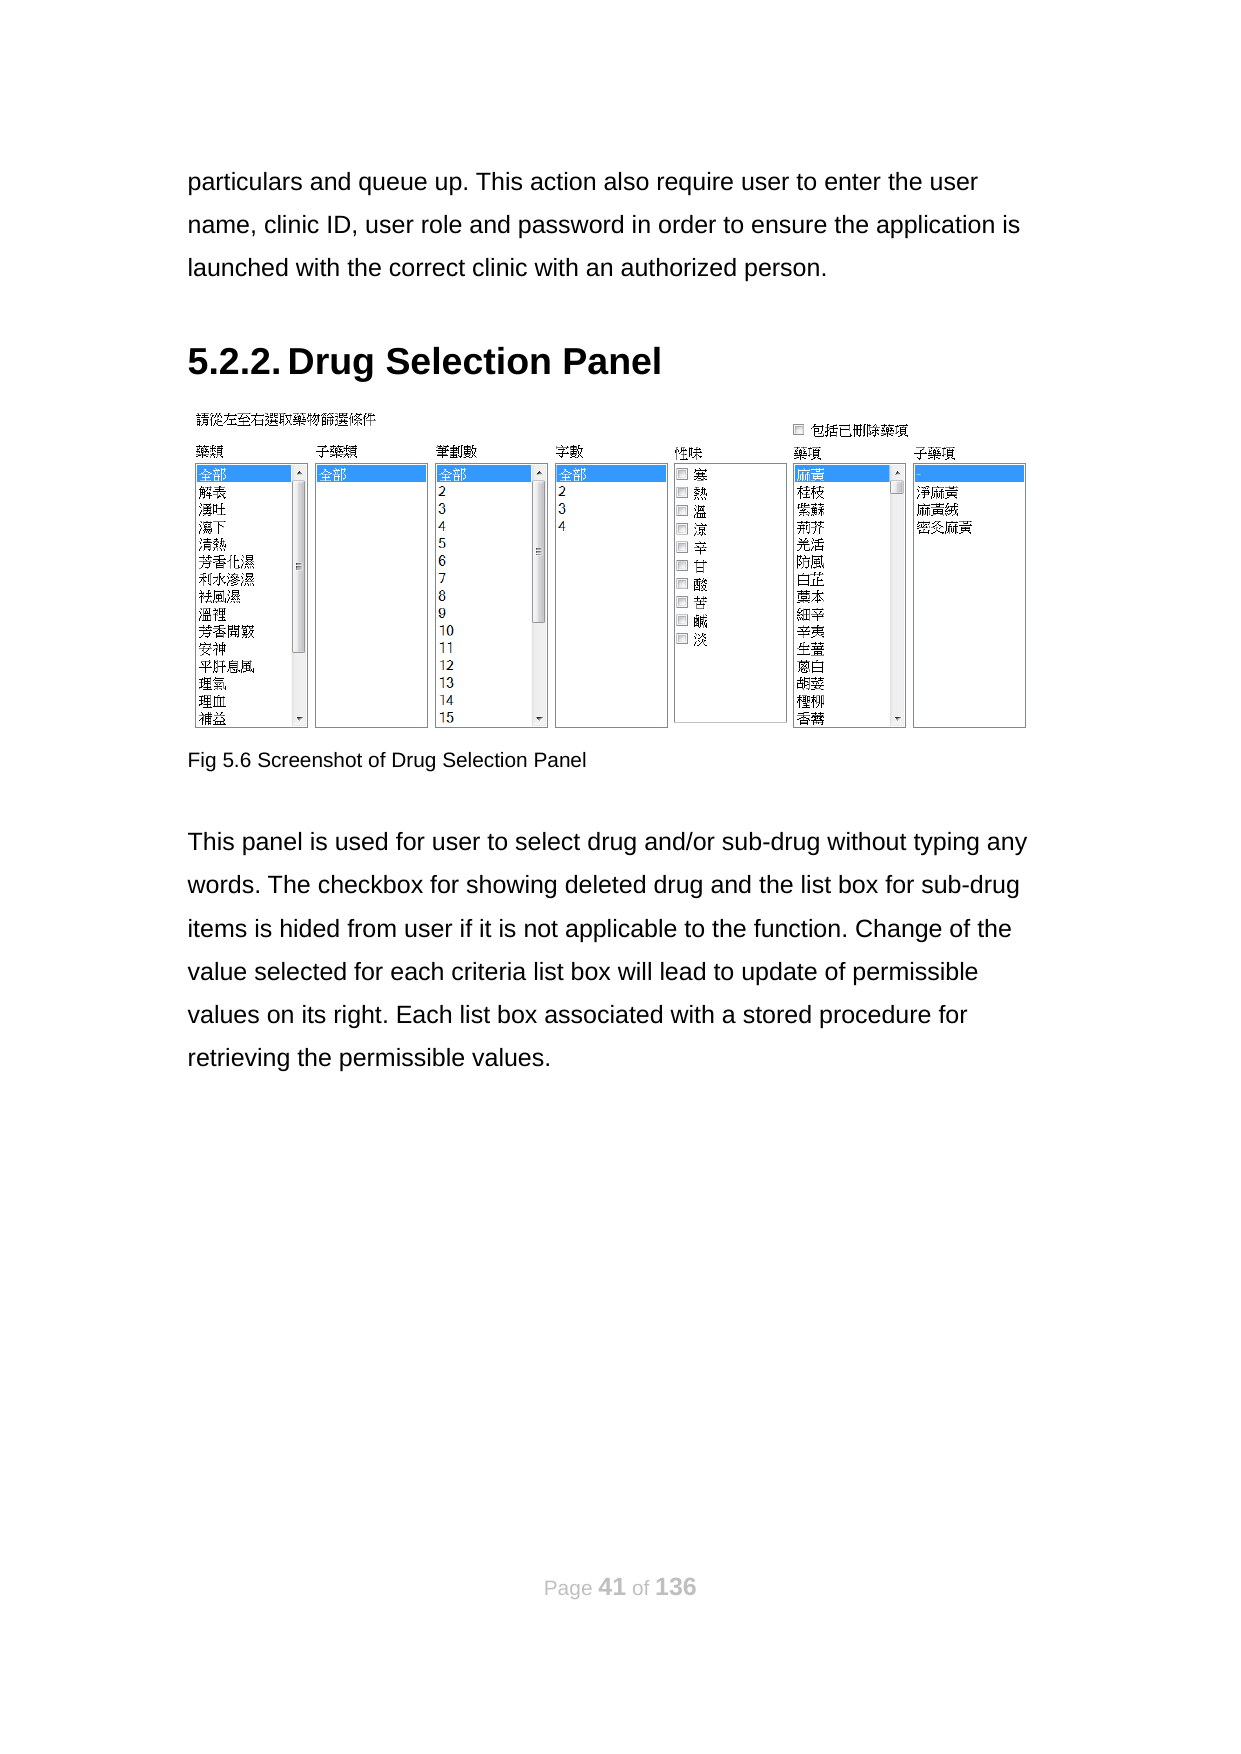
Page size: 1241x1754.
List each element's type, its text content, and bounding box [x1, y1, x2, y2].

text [187, 167, 1053, 282]
subtitle Drug Selection Panel [187, 339, 1053, 383]
text This panel is used for user to select drug and/or sub-drug without typing any words. The checkbox for showing deleted drug and the list box for sub-drug items is hided from user if it is not applicable to the function. Change of the value selected for each criteria list box will lead to update of permissible values on its right. Each list box associated with a stored procedure for retrieving the permissible values. [187, 827, 1053, 1072]
picture [187, 404, 1039, 734]
